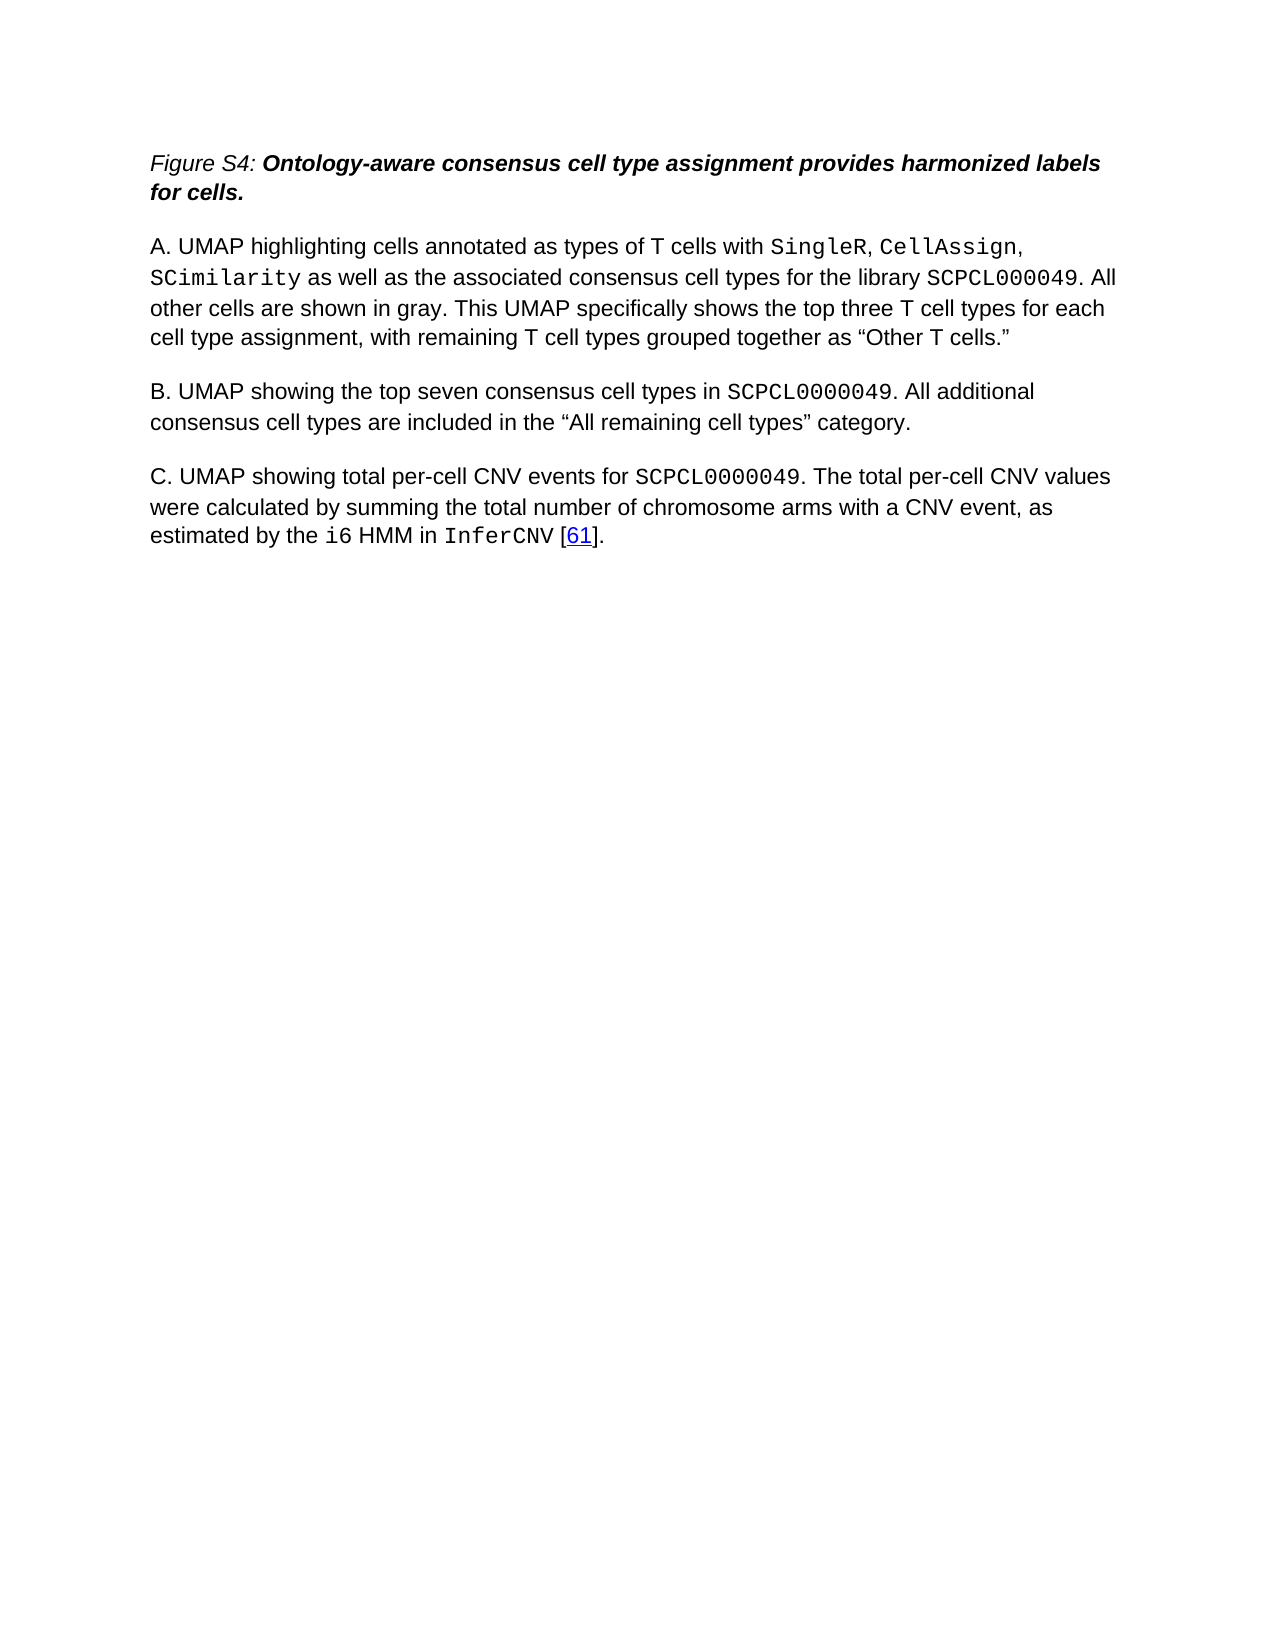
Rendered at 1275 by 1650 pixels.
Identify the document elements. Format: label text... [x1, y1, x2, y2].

text B. UMAP showing the top seven consensus cell types in SCPCL0000049. All additional consensus cell types are included in the “All remaining cell types” category. [150, 378, 1125, 435]
text C. UMAP showing total per-cell CNV events for SCPCL0000049. The total per-cell CNV values were calculated by summing the total number of chromosome arms with a CNV event, as estimated by the i6 HMM in InferCNV [61]. [150, 463, 1125, 551]
text A. UMAP highlighting cells annotated as types of T cells with SingleR, CellAssign, SCimilarity as well as the associated consensus cell types for the library SCPCL000049. All other cells are shown in gray. This UMAP specifically shows the top three T cell types for each cell type assignment, with remaining T cell types grouped together as “Other T cells.” [150, 233, 1125, 350]
text Figure S4: Ontology-aware consensus cell type assignment provides harmonized labels for cells. [150, 150, 1125, 205]
